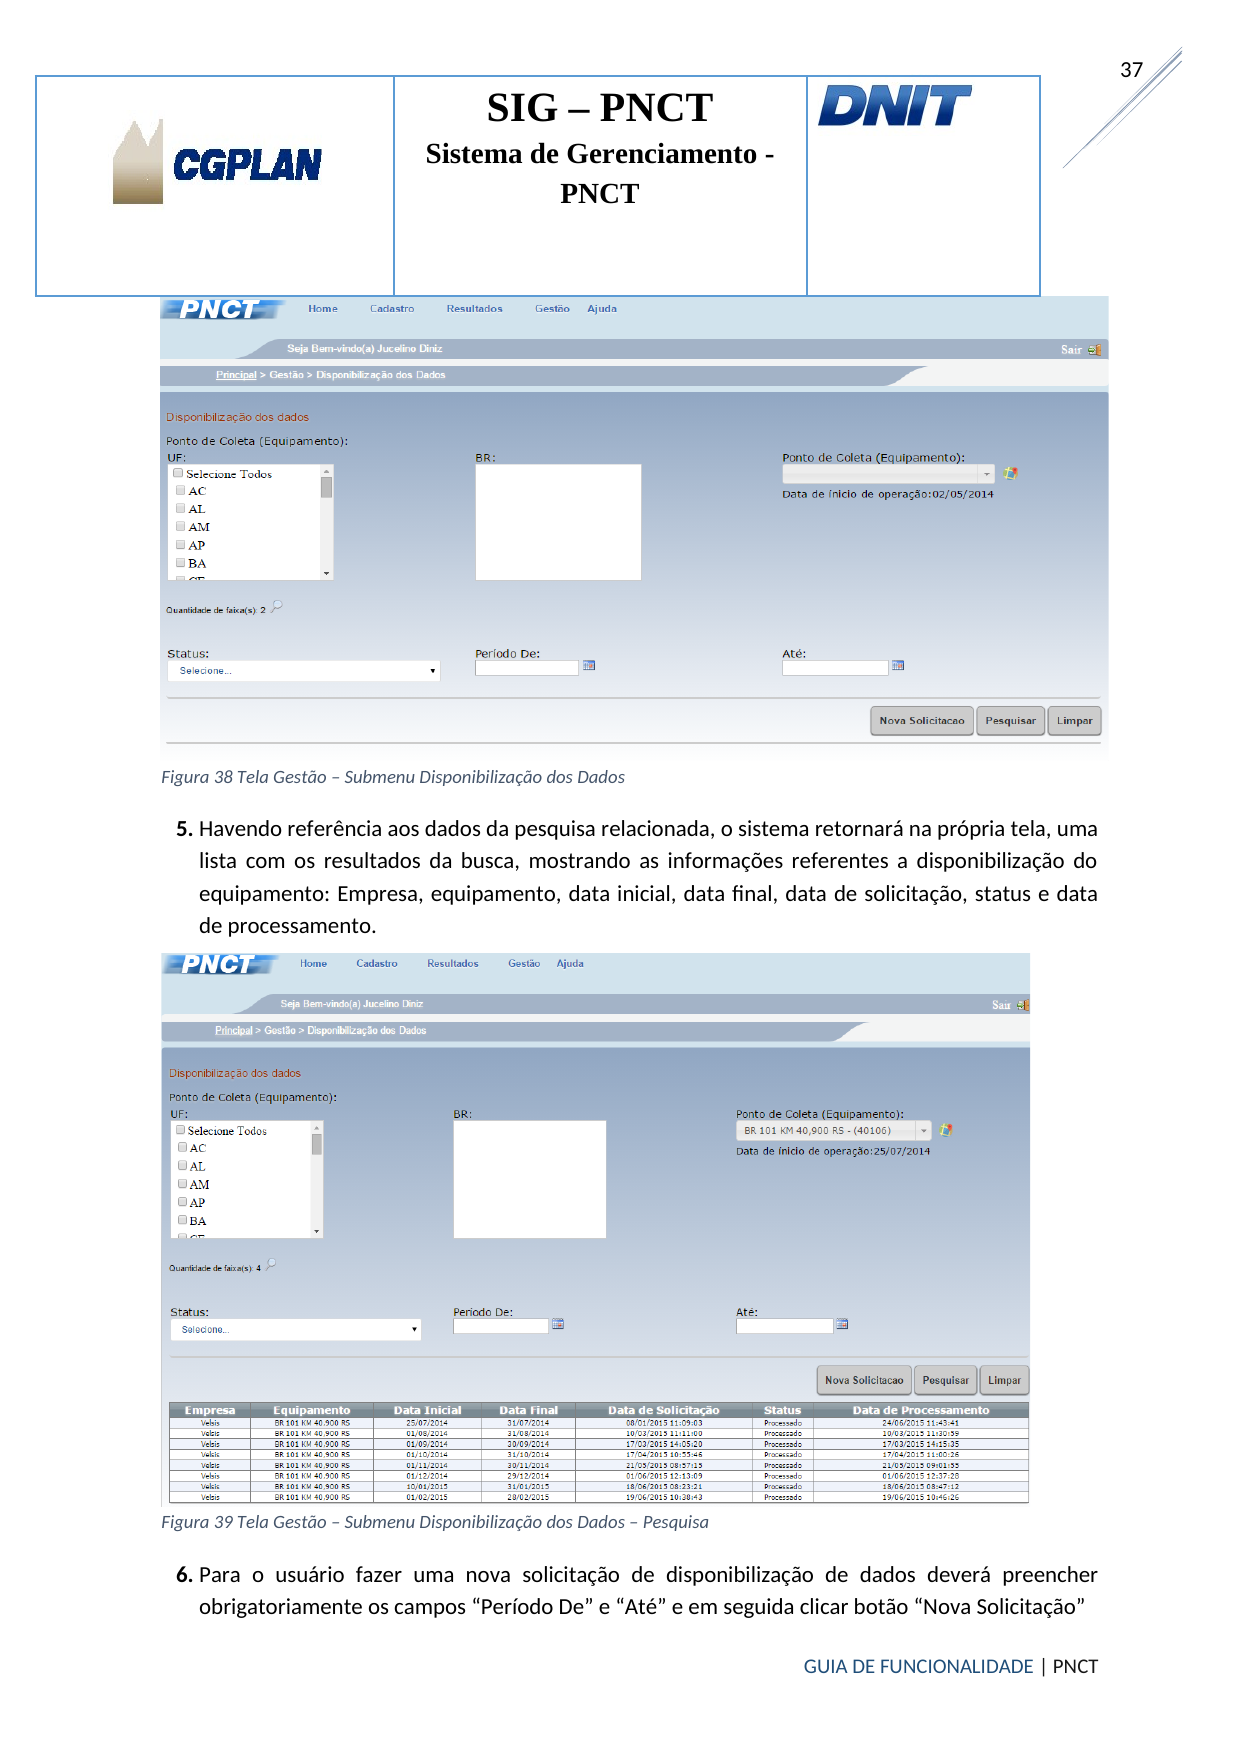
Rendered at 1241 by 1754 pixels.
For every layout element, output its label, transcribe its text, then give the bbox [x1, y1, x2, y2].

picture [817, 77, 976, 136]
text Figura 39 Tela Gestão – Submenu Disponibilização dos Dados – Pesquisa [161, 1511, 1100, 1534]
picture [107, 110, 322, 214]
list Havendo referência aos dados da pesquisa relacionada, o sistema retornará na própria tela, uma lista com os resultados da busca, mostrando as informações referentes a disponibilização do equipamento: Empresa, equipamento, data inicial, data final, data de solicitação, status e data de processamento. [176, 814, 1100, 939]
list Para o usuário fazer uma nova solicitação de disponibilização de dados deverá preencher obrigatoriamente os campos “Período De” e “Até” e em seguida clicar botão “Nova Solicitação” [176, 1560, 1100, 1620]
text Figura 38 Tela Gestão – Submenu Disponibilização dos Dados [161, 765, 1100, 788]
picture [161, 953, 1030, 1507]
picture [160, 296, 1109, 761]
